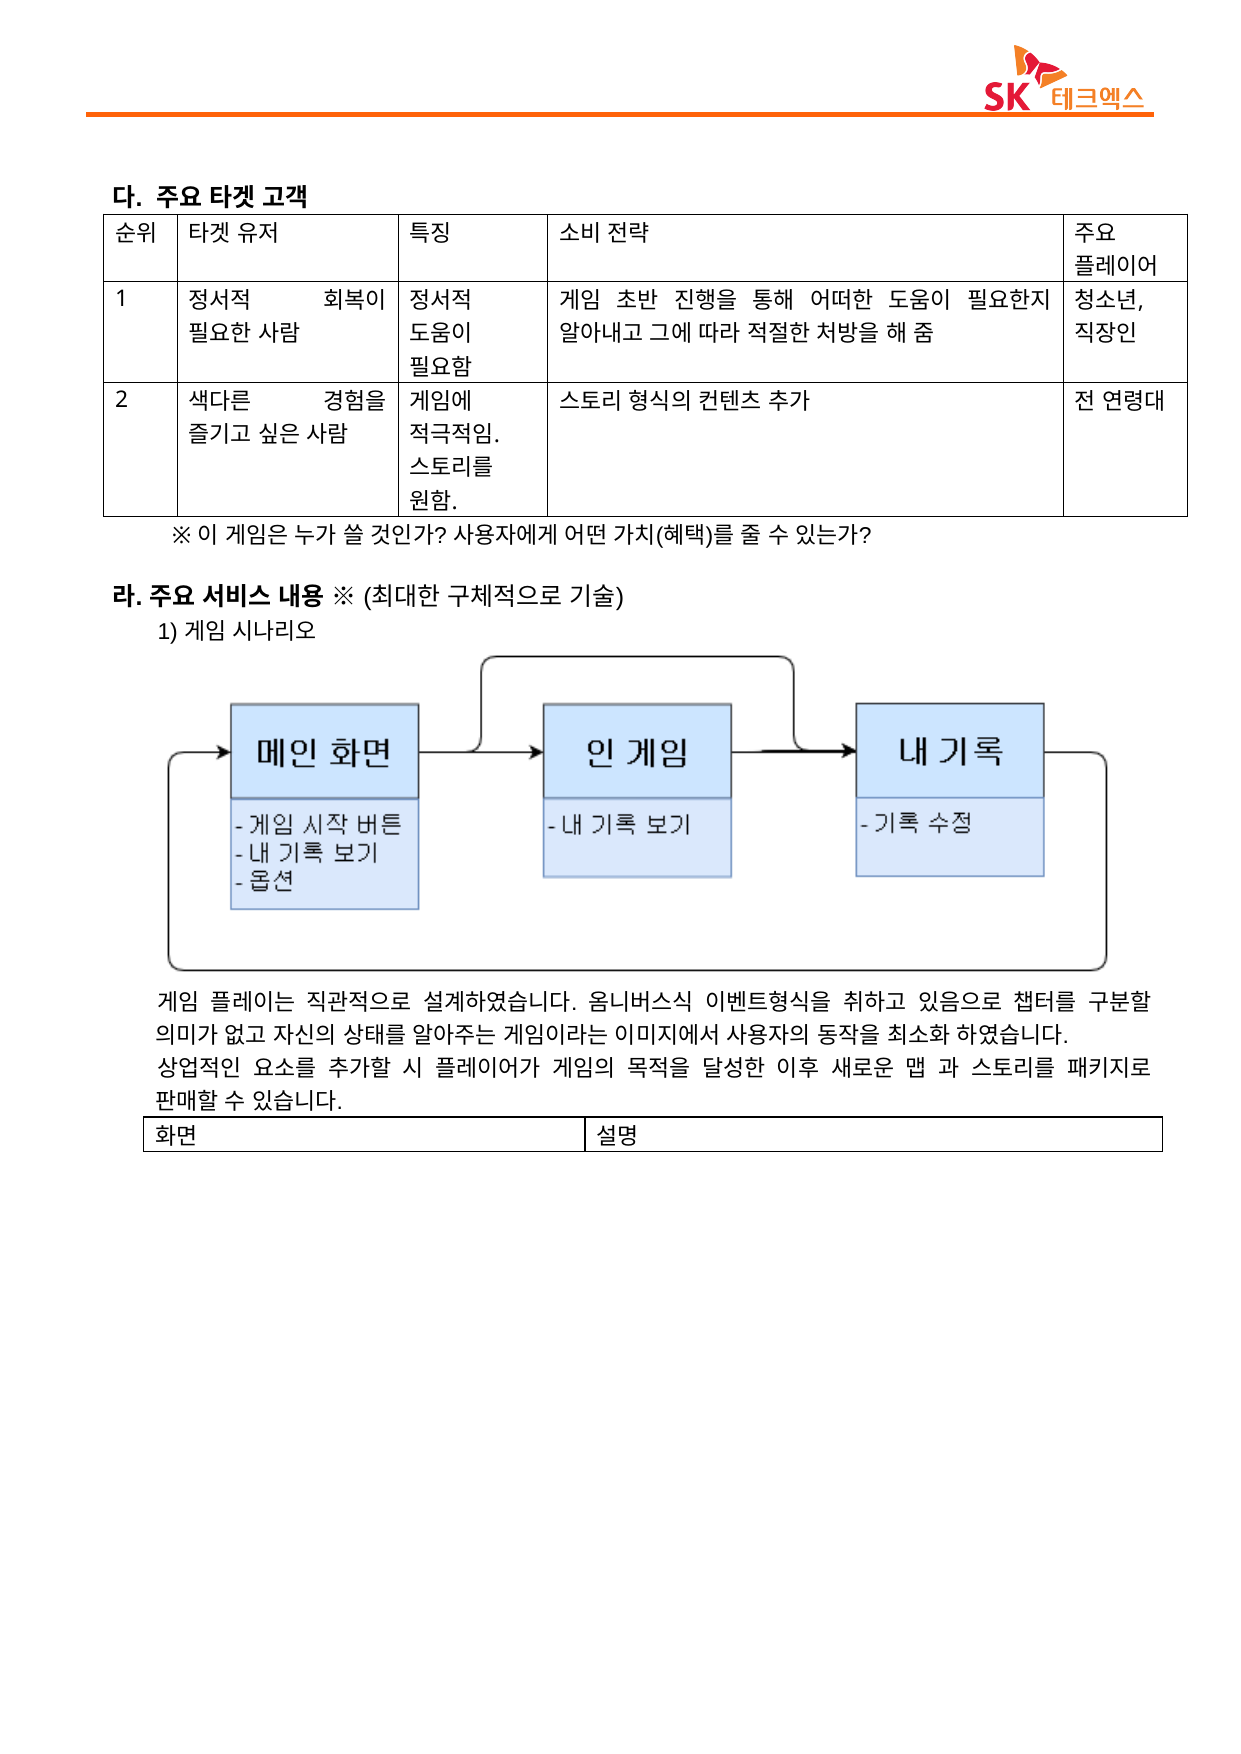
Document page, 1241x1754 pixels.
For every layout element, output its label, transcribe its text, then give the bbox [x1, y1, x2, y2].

text 라. 주요 서비스 내용 ※ (최대한 구체적으로 기술) [89, 577, 1152, 613]
table_cell 전 연령대 [1064, 383, 1187, 516]
text 상업적인 요소를 추가할 시 플레이어가 게임의 목적을 달성한 이후 새로운 맵 과 스토리를 패키지로 판매할 수 있습니다. [155, 1050, 1152, 1116]
table_cell 게임 초반 진행을 통해 어떠한 도움이 필요한지 알아내고 그에 따라 적절한 처방을 해 줌 [548, 282, 1063, 382]
table_header 특징 [399, 215, 547, 281]
table_cell 색다른 경험을 즐기고 싶은 사람 [178, 383, 398, 516]
table_header 주요 플레이어 [1064, 215, 1187, 281]
table_cell 게임에 적극적임. 스토리를 원함. [399, 383, 547, 516]
table_cell 정서적 도움이 필요함 [399, 282, 547, 382]
table_cell 1 [104, 282, 177, 382]
table_cell 정서적 회복이 필요한 사람 [178, 282, 398, 382]
table_header 화면 [144, 1118, 584, 1151]
text ※ 이 게임은 누가 쓸 것인가? 사용자에게 어떤 가치(혜택)를 줄 수 있는가? [89, 517, 1152, 550]
table_cell 스토리 형식의 컨텐츠 추가 [548, 383, 1063, 516]
table_header 설명 [586, 1118, 1162, 1151]
picture [984, 45, 1144, 111]
table_header 순위 [104, 215, 177, 281]
text 게임 플레이는 직관적으로 설계하였습니다. 옴니버스식 이벤트형식을 취하고 있음으로 챕터를 구분할 의미가 없고 자신의 상태를 알아주는 게임이라는 이미지에서 사용자의 동작을 최소화 하였습니다. [155, 983, 1152, 1050]
text 1) 게임 시나리오 [155, 613, 1152, 646]
table_header 타겟 유저 [178, 215, 398, 281]
table_header 소비 전략 [548, 215, 1063, 281]
list 주요 타겟 고객 [112, 177, 1152, 213]
table_cell 청소년, 직장인 [1064, 282, 1187, 382]
picture [157, 646, 1120, 984]
table_cell 2 [104, 383, 177, 516]
